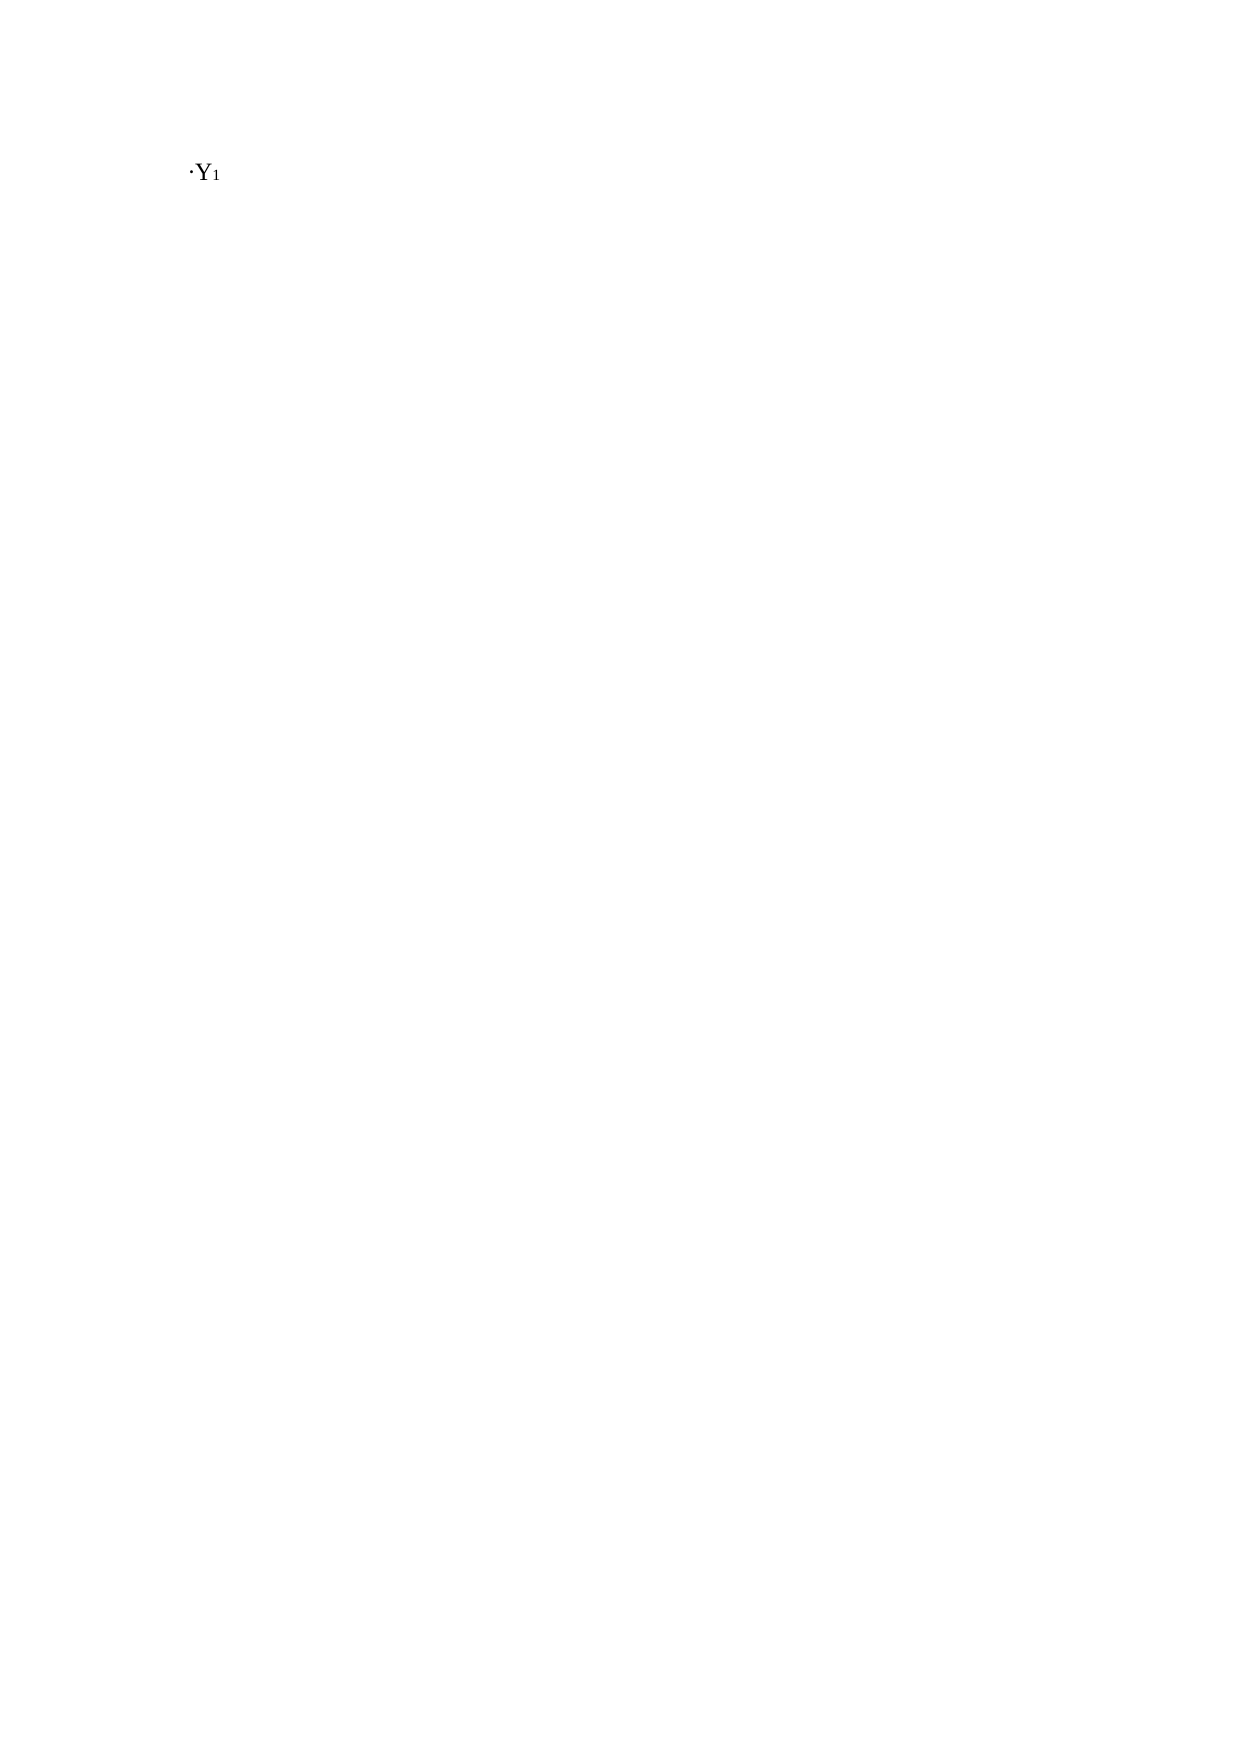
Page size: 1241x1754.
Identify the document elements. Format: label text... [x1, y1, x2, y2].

text ·Y1 [187, 158, 1084, 186]
